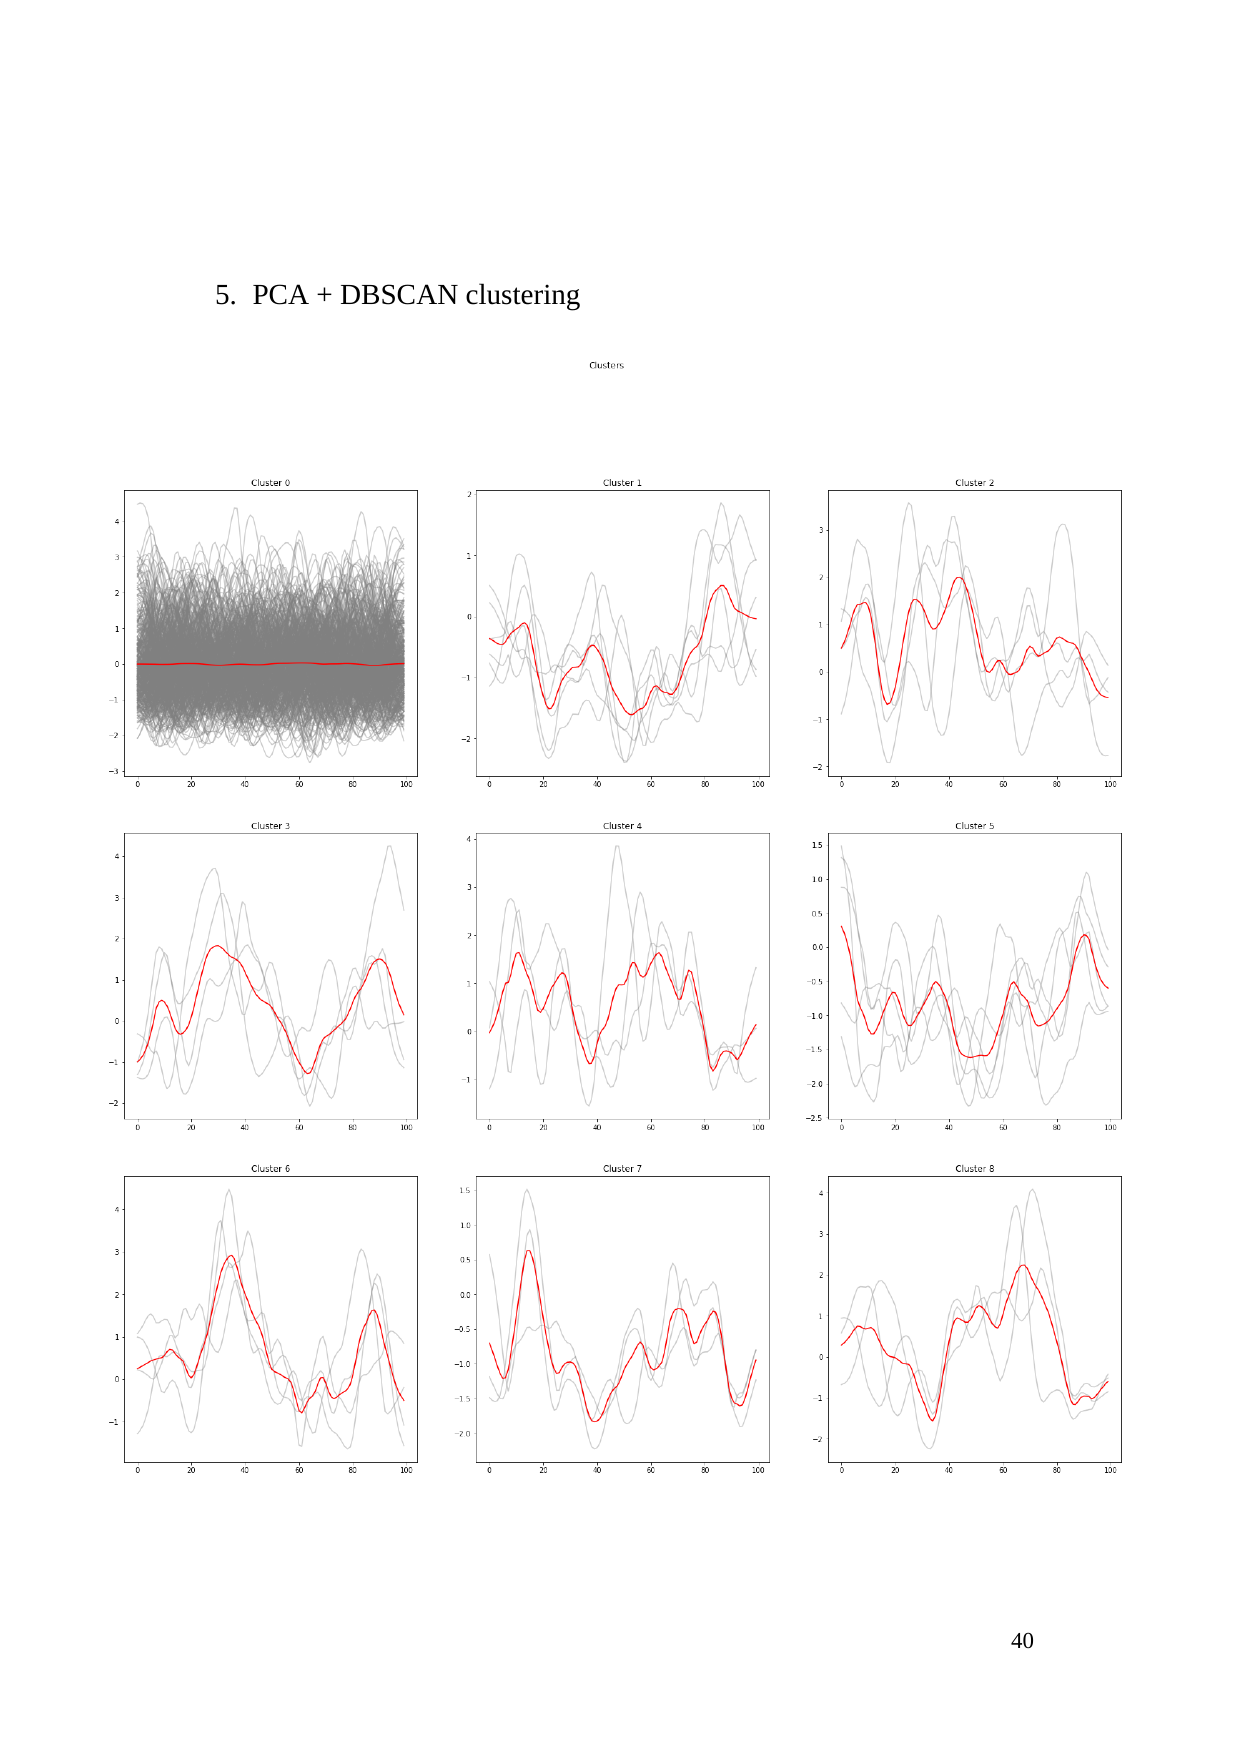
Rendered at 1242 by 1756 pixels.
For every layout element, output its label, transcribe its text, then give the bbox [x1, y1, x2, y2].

picture [103, 356, 1126, 1479]
list PCA + DBSCAN clustering [215, 277, 1034, 311]
